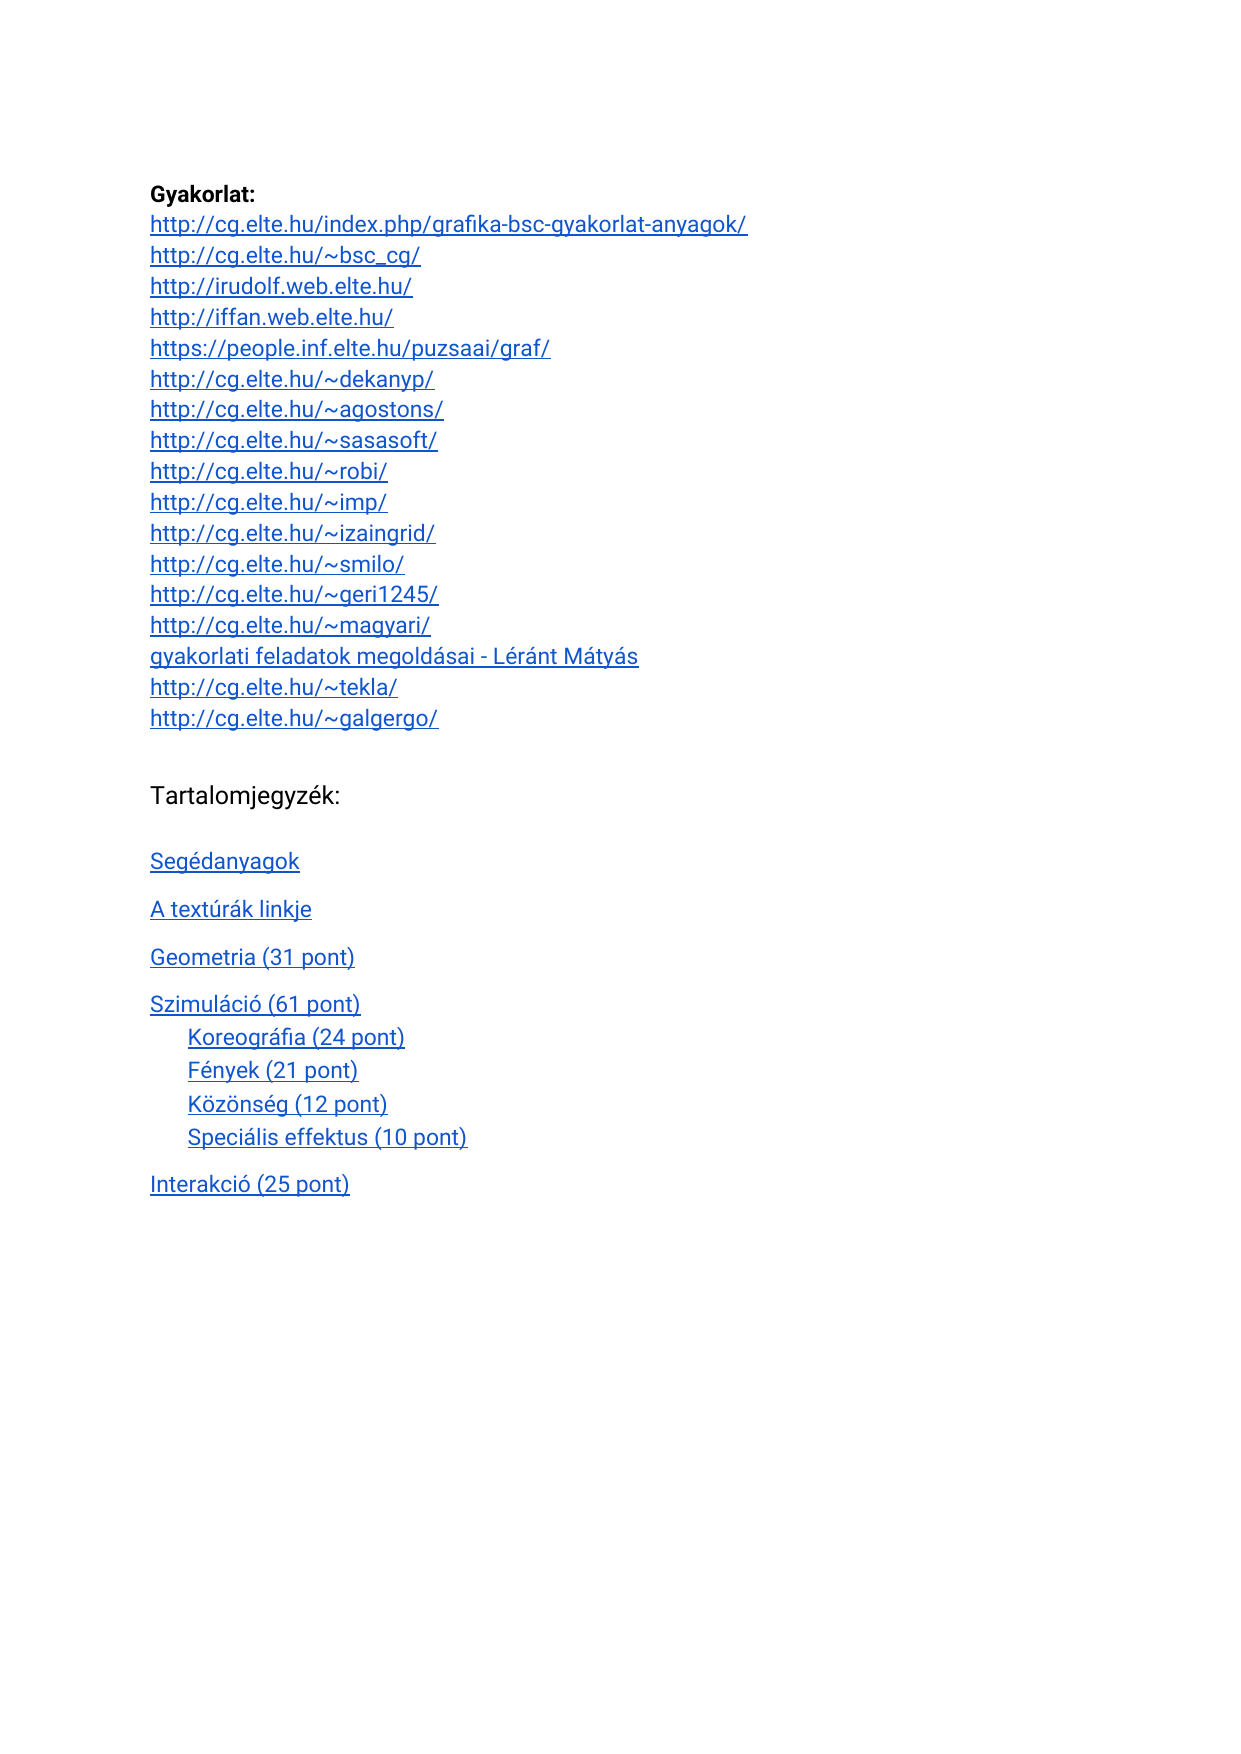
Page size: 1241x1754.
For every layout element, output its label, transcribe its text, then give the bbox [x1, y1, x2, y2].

text http://cg.elte.hu/~agostons/ [150, 397, 1090, 423]
text Gyakorlat: [150, 181, 1090, 208]
text http://cg.elte.hu/~imp/ [150, 489, 1090, 516]
text http://cg.elte.hu/~magyari/ [150, 612, 1090, 639]
text https://people.inf.elte.hu/puzsaai/graf/ [150, 335, 1090, 362]
text Tartalomjegyzék: [150, 781, 1090, 811]
text http://cg.elte.hu/~sasasoft/ [150, 427, 1090, 454]
text http://cg.elte.hu/~smilo/ [150, 551, 1090, 578]
text http://cg.elte.hu/~izaingrid/ [150, 520, 1090, 547]
text http://cg.elte.hu/~dekanyp/ [150, 366, 1090, 393]
text http://cg.elte.hu/~bsc_cg/ [150, 242, 1090, 269]
text http://iffan.web.elte.hu/ [150, 304, 1090, 331]
text http://cg.elte.hu/~galgergo/ [150, 705, 1090, 732]
text http://cg.elte.hu/~geri1245/ [150, 582, 1090, 608]
text http://cg.elte.hu/~robi/ [150, 458, 1090, 485]
text http://cg.elte.hu/~tekla/ [150, 674, 1090, 701]
text http://irudolf.web.elte.hu/ [150, 273, 1090, 300]
text http://cg.elte.hu/index.php/grafika-bsc-gyakorlat-anyagok/ [150, 212, 1090, 238]
text gyakorlati feladatok megoldásai - Léránt Mátyás [150, 643, 1090, 670]
